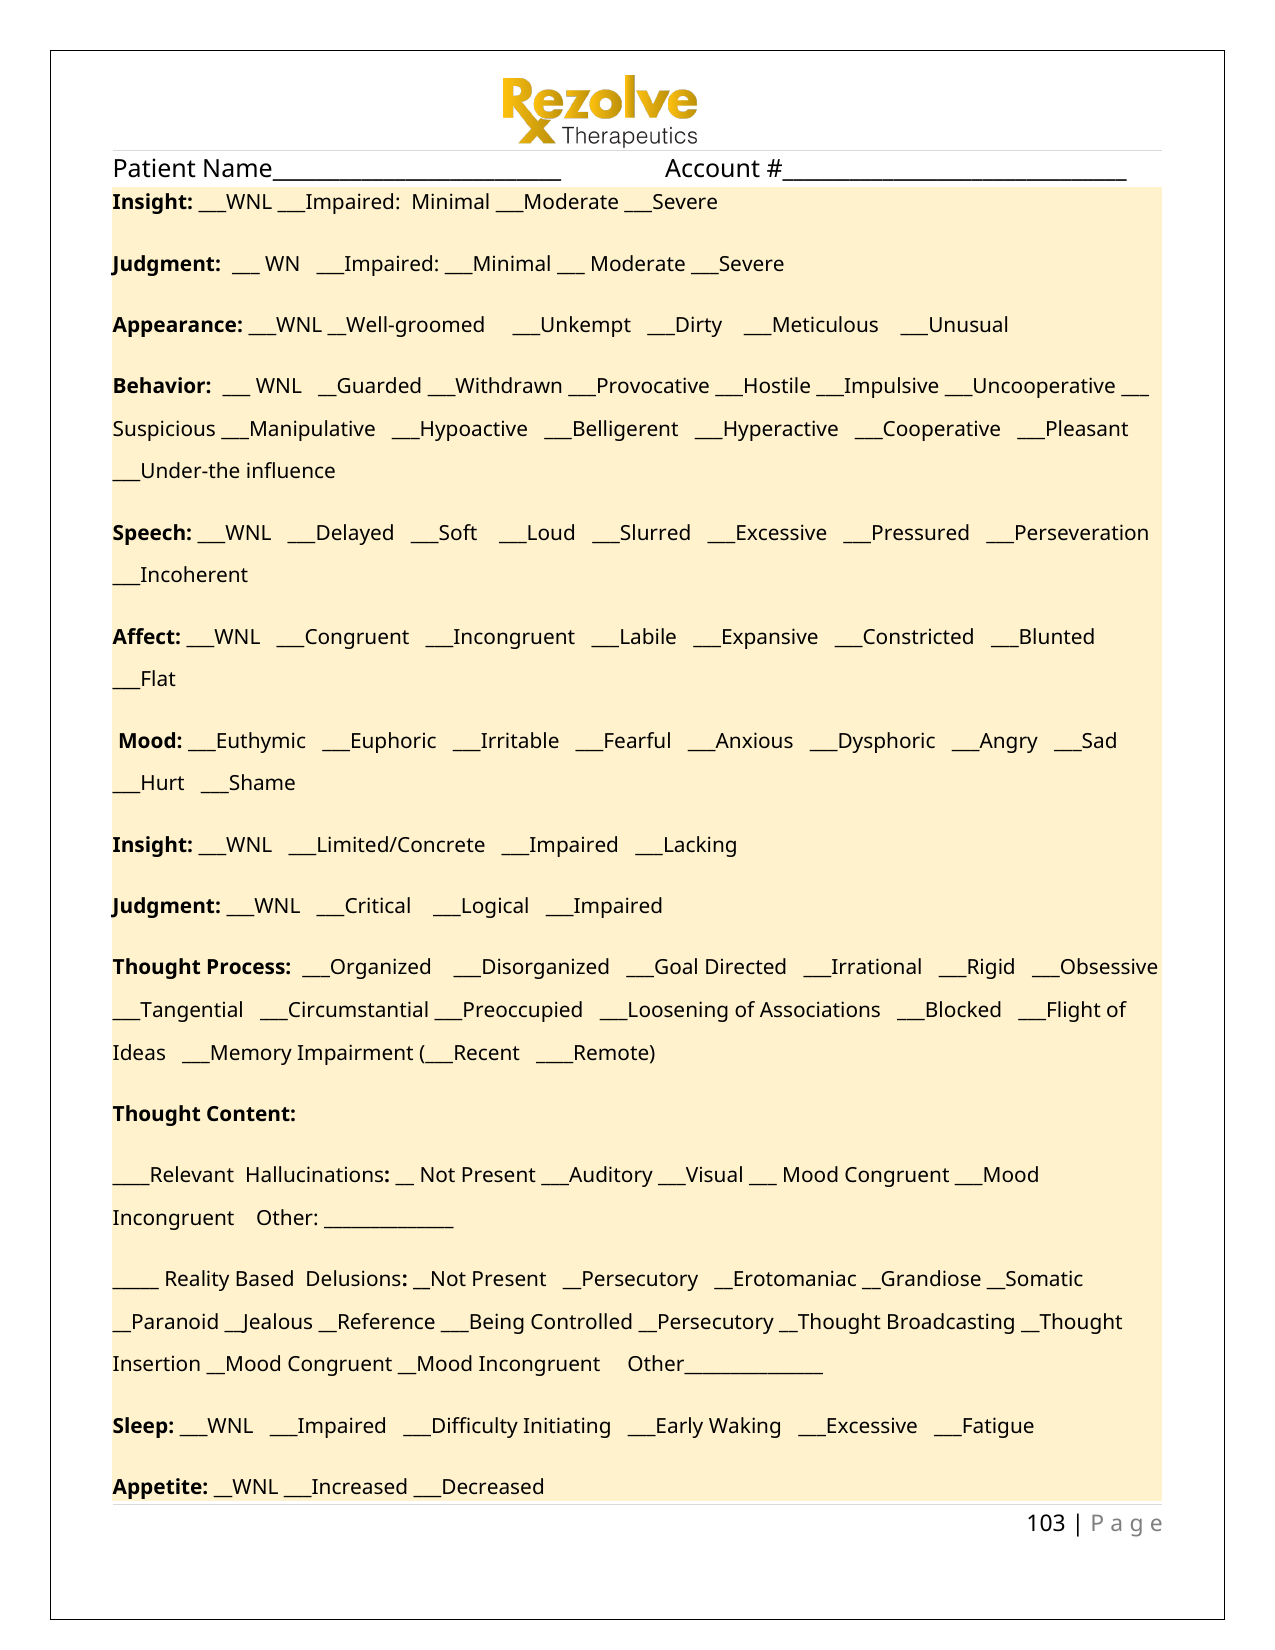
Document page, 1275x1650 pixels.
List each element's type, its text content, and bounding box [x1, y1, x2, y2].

text Thought Process: ___Organized ___Disorganized ___Goal Directed ___Irrational ___Rigid ___Obsessive ___Tangential ___Circumstantial ___Preoccupied ___Loosening of Associations ___Blocked ___Flight of Ideas ___Memory Impairment (___Recent ____Remote) [112, 952, 1162, 1066]
text _____ Reality Based Delusions: __Not Present __Persecutory __Erotomaniac __Grandiose __Somatic __Paranoid __Jealous __Reference ___Being Controlled __Persecutory __Thought Broadcasting __Thought Insertion __Mood Congruent __Mood Incongruent Other_______________ [112, 1264, 1162, 1378]
text Affect: ___WNL ___Congruent ___Incongruent ___Labile ___Expansive ___Constricted ___Blunted ___Flat [112, 622, 1162, 693]
text ____Relevant Hallucinations: __ Not Present ___Auditory ___Visual ___ Mood Congruent ___Mood Incongruent Other: ______________ [112, 1160, 1162, 1231]
text Speech: ___WNL ___Delayed ___Soft ___Loud ___Slurred ___Excessive ___Pressured ___Perseveration ___Incoherent [112, 518, 1162, 589]
text Insight: ___WNL ___Limited/Concrete ___Impaired ___Lacking [112, 830, 1162, 858]
text Sleep: ___WNL ___Impaired ___Difficulty Initiating ___Early Waking ___Excessive ___Fatigue [112, 1411, 1162, 1439]
text Appearance: ___WNL __Well-groomed ___Unkempt ___Dirty ___Meticulous ___Unusual [112, 310, 1162, 338]
text Judgment: ___WNL ___Critical ___Logical ___Impaired [112, 891, 1162, 919]
text Appetite: __WNL ___Increased ___Decreased [112, 1472, 1162, 1501]
text Behavior: ___ WNL __Guarded ___Withdrawn ___Provocative ___Hostile ___Impulsive ___Uncooperative ___ Suspicious ___Manipulative ___Hypoactive ___Belligerent ___Hyperactive ___Cooperative ___Pleasant ___Under-the influence [112, 371, 1162, 485]
text Insight: ___WNL ___Impaired: Minimal ___Moderate ___Severe [112, 187, 1162, 216]
text Mood: ___Euthymic ___Euphoric ___Irritable ___Fearful ___Anxious ___Dysphoric ___Angry ___Sad ___Hurt ___Shame [112, 726, 1162, 797]
text Judgment: ___ WN ___Impaired: ___Minimal ___ Moderate ___Severe [112, 249, 1162, 277]
text Thought Content: [112, 1099, 1162, 1127]
picture [503, 75, 697, 148]
